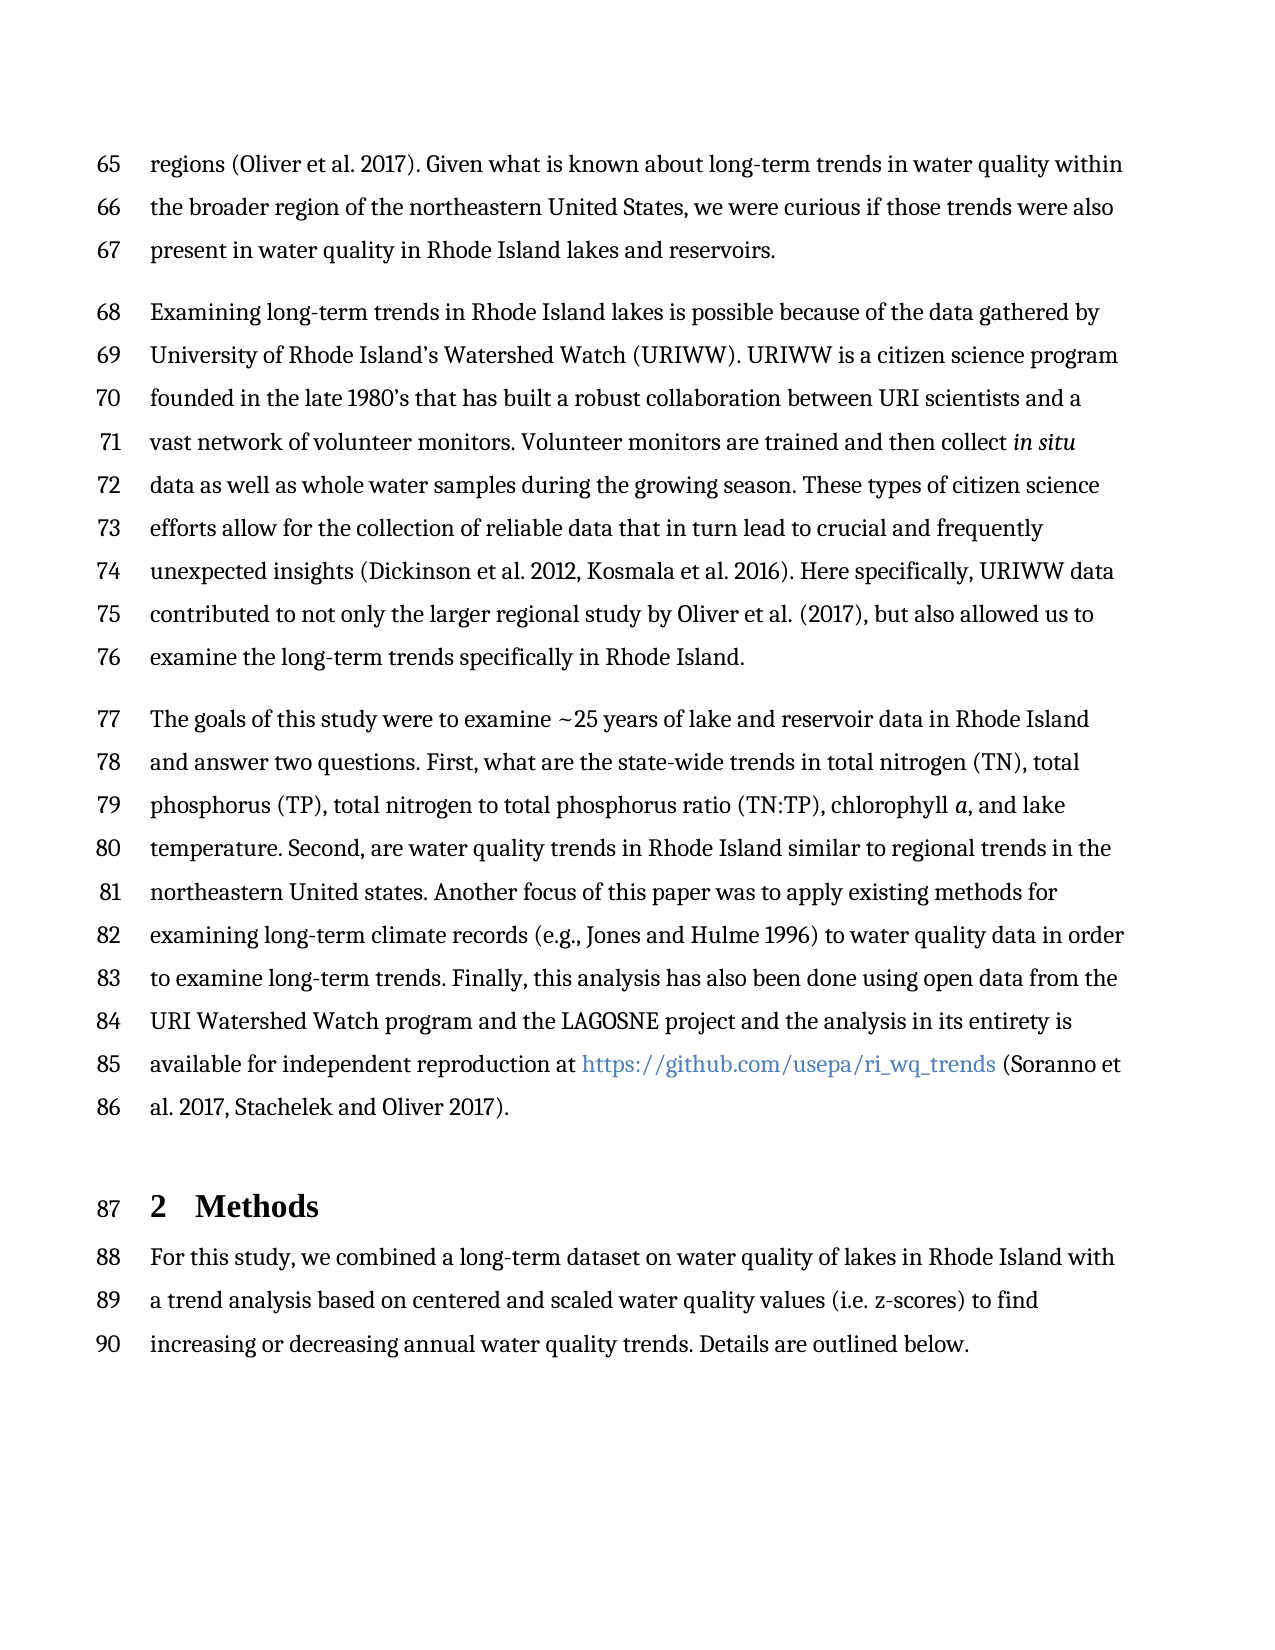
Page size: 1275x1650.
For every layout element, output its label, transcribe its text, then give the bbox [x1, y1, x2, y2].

text The goals of this study were to examine ~25 years of lake and reservoir data in Rhode Island and answer two questions. First, what are the state-wide trends in total nitrogen (TN), total phosphorus (TP), total nitrogen to total phosphorus ratio (TN:TP), chlorophyll a, and lake temperature. Second, are water quality trends in Rhode Island similar to regional trends in the northeastern United states. Another focus of this paper was to apply existing methods for examining long-term climate records (e.g., Jones and Hulme 1996) to water quality data in order to examine long-term trends. Finally, this analysis has also been done using open data from the URI Watershed Watch program and the LAGOSNE project and the analysis in its entirety is available for independent reproduction at https://github.com/usepa/ri_wq_trends (Soranno et al. 2017, Stachelek and Oliver 2017). [150, 705, 1125, 1122]
subtitle Methods [150, 1186, 1125, 1224]
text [150, 150, 1125, 265]
text Examining long-term trends in Rhode Island lakes is possible because of the data gathered by University of Rhode Island’s Watershed Watch (URIWW). URIWW is a citizen science program founded in the late 1980’s that has built a robust collaboration between URI scientists and a vast network of volunteer monitors. Volunteer monitors are trained and then collect in situ data as well as whole water samples during the growing season. These types of citizen science efforts allow for the collection of reliable data that in turn lead to crucial and frequently unexpected insights (Dickinson et al. 2012, Kosmala et al. 2016). Here specifically, URIWW data contributed to not only the larger regional study by Oliver et al. (2017), but also allowed us to examine the long-term trends specifically in Rhode Island. [150, 298, 1125, 672]
text For this study, we combined a long-term dataset on water quality of lakes in Rhode Island with a trend analysis based on centered and scaled water quality values (i.e. z-scores) to find increasing or decreasing annual water quality trends. Details are outlined below. [150, 1243, 1125, 1358]
